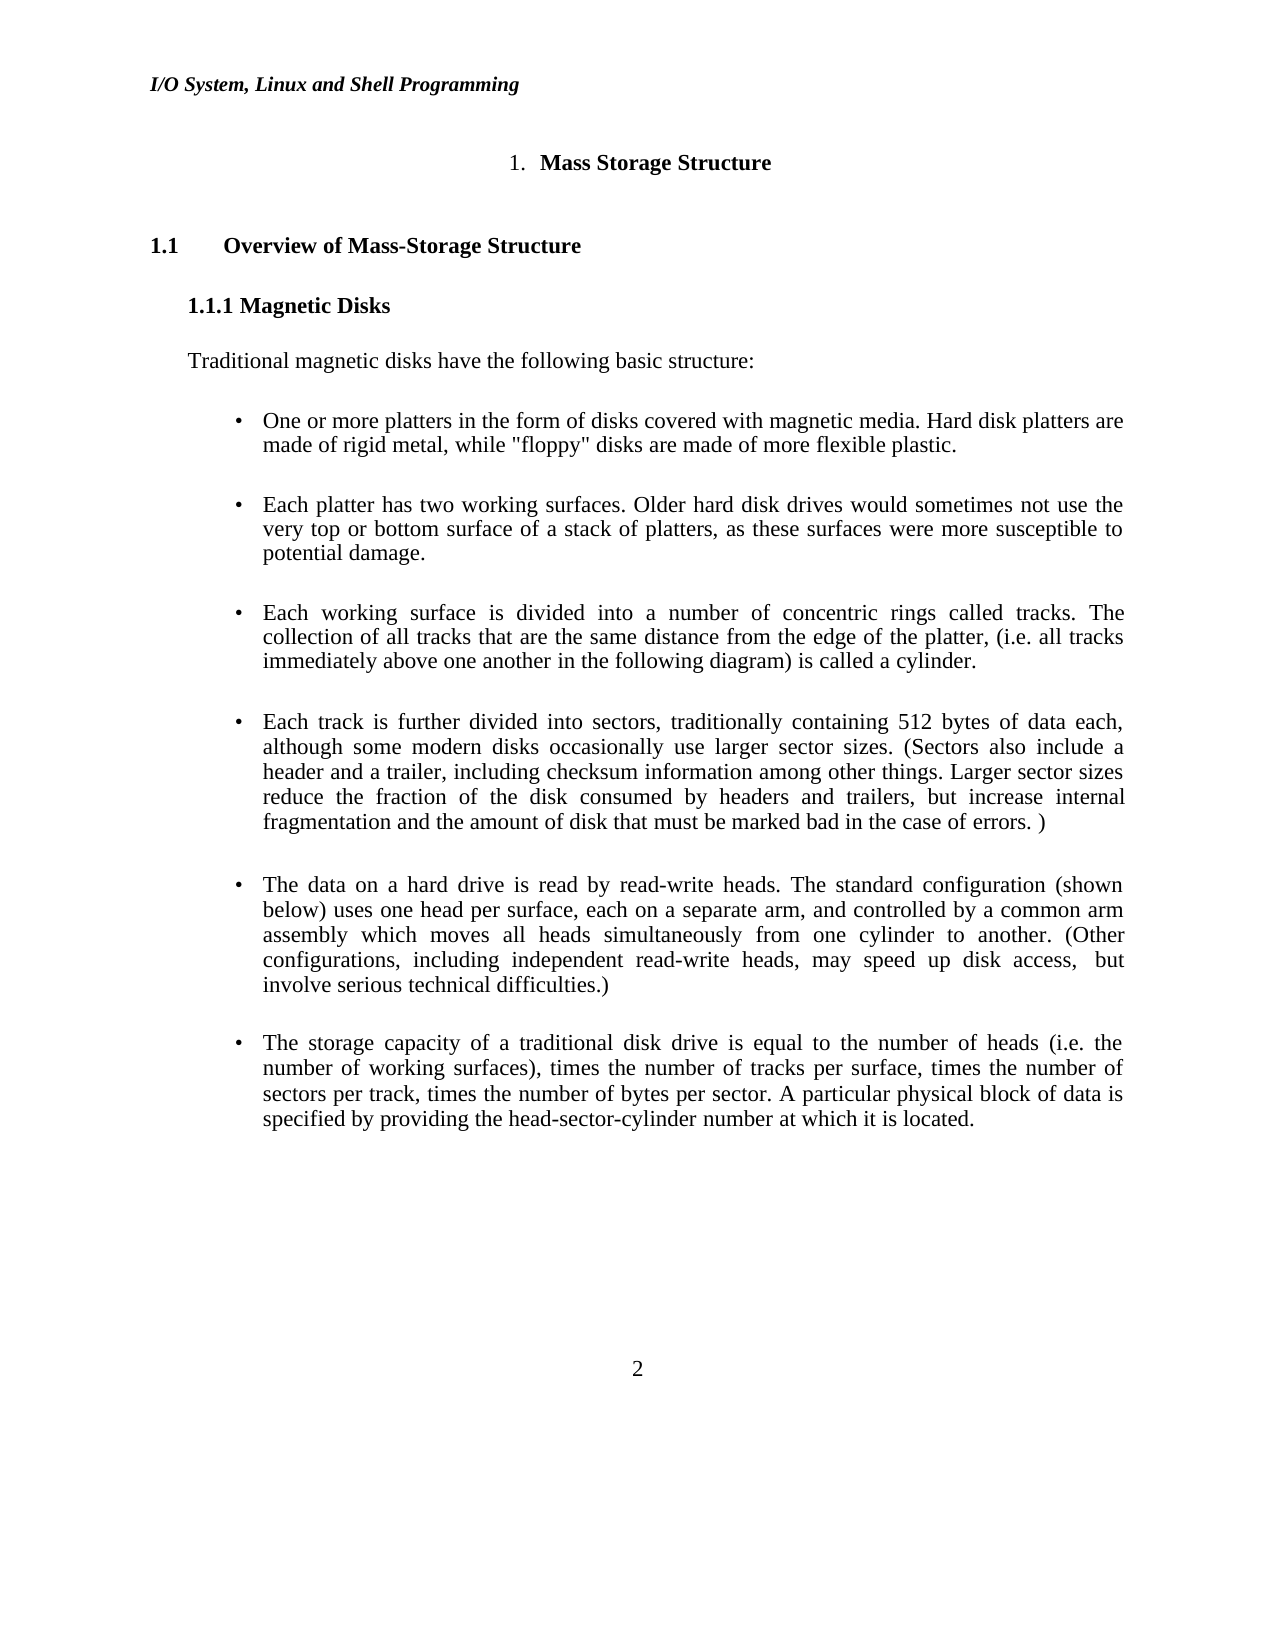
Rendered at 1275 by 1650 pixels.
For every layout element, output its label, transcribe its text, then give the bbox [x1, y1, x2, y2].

list The storage capacity of a traditional disk drive is equal to the number of heads (i.e. the number of working surfaces), times the number of tracks per surface, times the number of sectors per track, times the number of bytes per sector. A particular physical block of data is specified by providing the head-sector-cylinder number at which it is located. [234, 1031, 1125, 1131]
list The data on a hard drive is read by read-write heads. The standard configuration (shown below) uses one head per surface, each on a separate arm, and controlled by a common arm assembly which moves all heads simultaneously from one cylinder to another. (Other configurations, including independent read-write heads, may speed up disk access, but involve serious technical difficulties.) [234, 872, 1125, 997]
text 1. Mass Storage Structure [509, 148, 1256, 175]
text 2 [19, 1355, 1256, 1381]
list Each track is further divided into sectors, traditionally containing 512 bytes of data each, although some modern disks occasionally use larger sector sizes. (Sectors also include a header and a trailer, including checksum information among other things. Larger sector sizes reduce the fraction of the disk consumed by headers and trailers, but increase internal fragmentation and the amount of disk that must be marked bad in the case of errors. ) [234, 709, 1125, 835]
list Each platter has two working surfaces. Older hard disk drives would sometimes not use the very top or bottom surface of a stack of platters, as these surfaces were more susceptible to potential damage. [234, 493, 1125, 565]
list Magnetic Disks [187, 293, 1256, 319]
list One or more platters in the form of disks covered with magnetic media. Hard disk platters are made of rigid metal, while "floppy" disks are made of more flexible plastic. [234, 409, 1126, 457]
list Each working surface is divided into a number of concentric rings called tracks. The collection of all tracks that are the same distance from the edge of the platter, (i.e. all tracks immediately above one another in the following diagram) is called a cylinder. [234, 601, 1125, 673]
list Overview of Mass-Storage Structure [150, 232, 1256, 259]
text Traditional magnetic disks have the following basic structure: [187, 347, 1256, 373]
